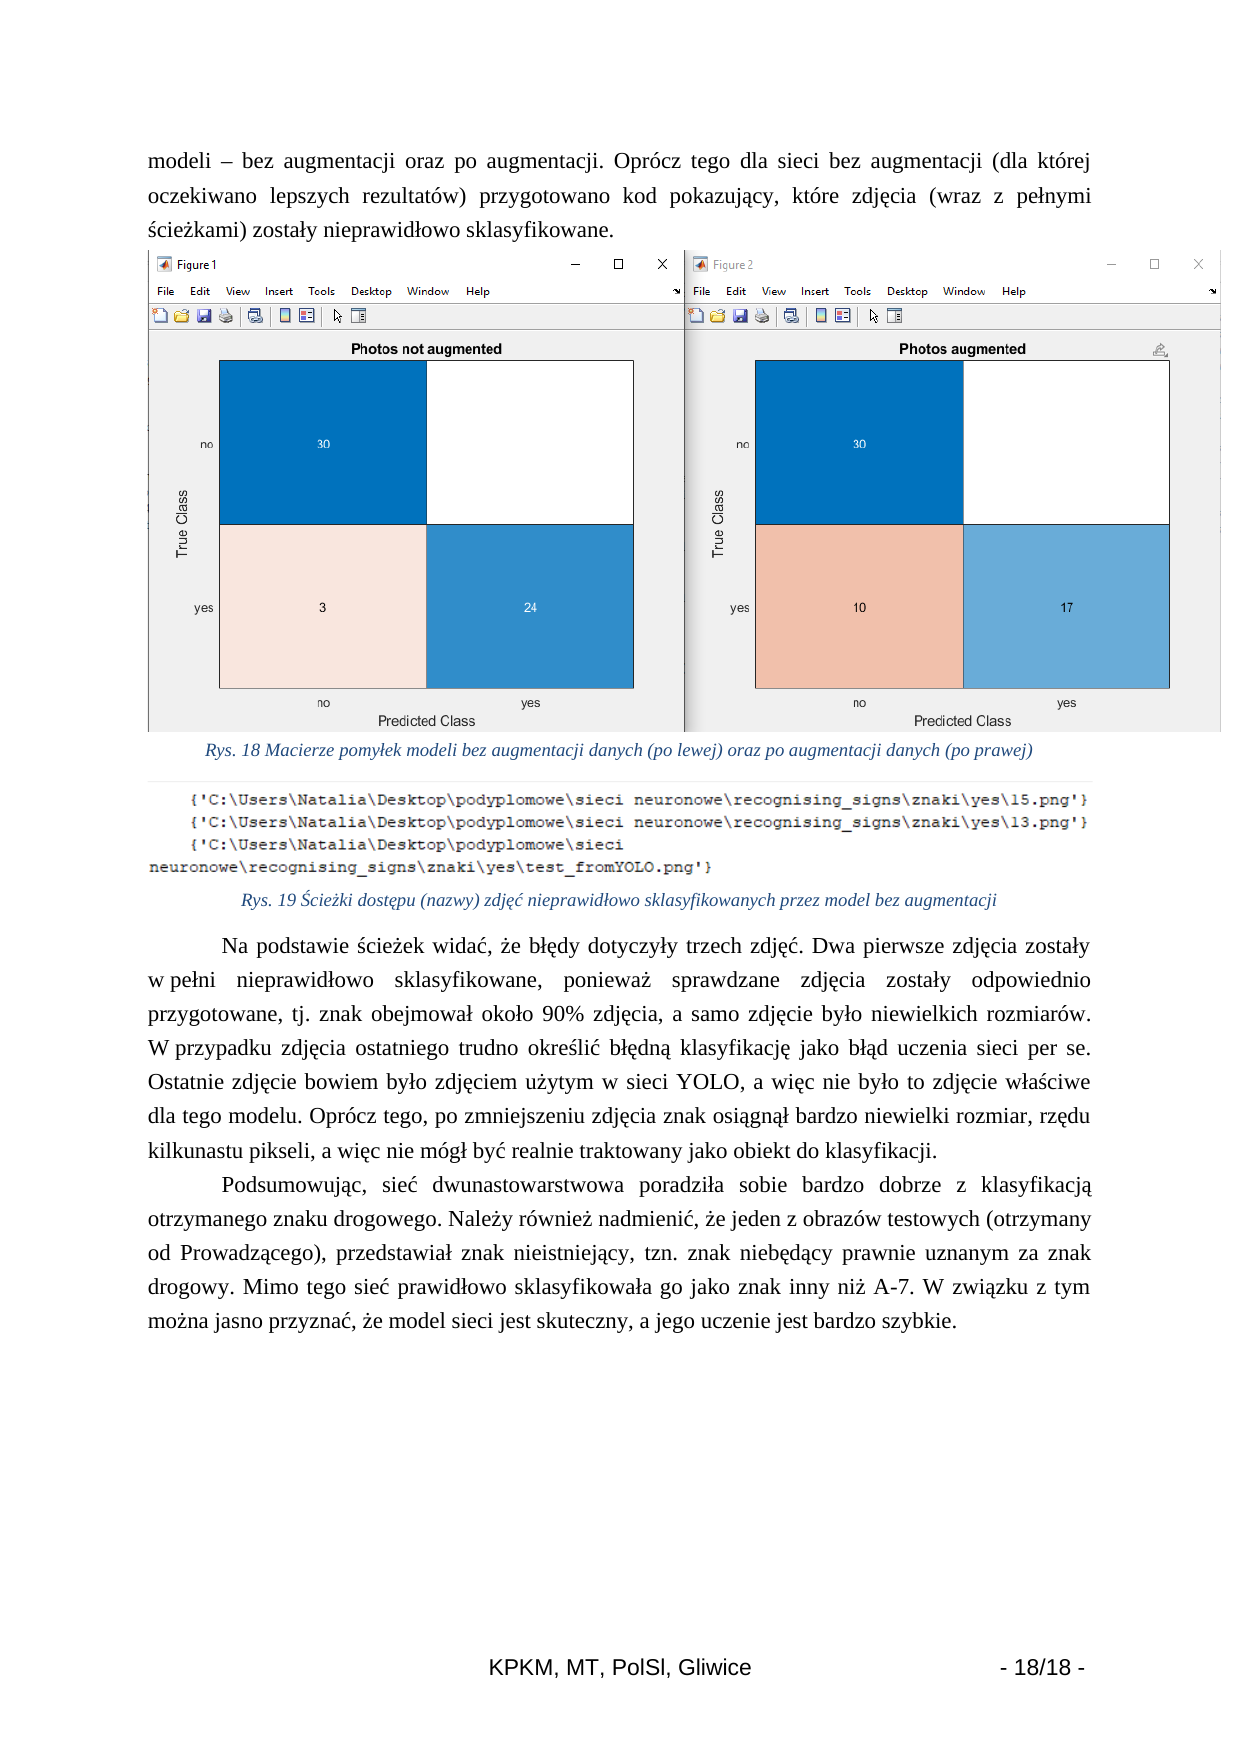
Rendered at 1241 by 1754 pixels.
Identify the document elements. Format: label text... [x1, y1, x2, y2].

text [148, 148, 1093, 242]
text Podsumowując, sieć dwunastowarstwowa poradziła sobie bardzo dobrze z klasyfikacją otrzymanego znaku drogowego. Należy również nadmienić, że jeden z obrazów testowych (otrzymany od Prowadzącego), przedstawiał znak nieistniejący, tzn. znak niebędący prawnie uznanym za znak drogowy. Mimo tego sieć prawidłowo sklasyfikowała go jako znak inny niż A-7. W związku z tym można jasno przyznać, że model sieci jest skuteczny, a jego uczenie jest bardzo szybkie. [148, 1171, 1093, 1334]
text Na podstawie ścieżek widać, że błędy dotyczyły trzech zdjęć. Dwa pierwsze zdjęcia zostały w pełni nieprawidłowo sklasyfikowane, ponieważ sprawdzane zdjęcia zostały odpowiednio przygotowane, tj. znak obejmował około 90% zdjęcia, a samo zdjęcie było niewielkich rozmiarów. W przypadku zdjęcia ostatniego trudno określić błędną klasyfikację jako błąd uczenia sieci per se. Ostatnie zdjęcie bowiem było zdjęciem użytym w sieci YOLO, a więc nie było to zdjęcie właściwe dla tego modelu. Oprócz tego, po zmniejszeniu zdjęcia znak osiągnął bardzo niewielki rozmiar, rzędu kilkunastu pikseli, a więc nie mógł być realnie traktowany jako obiekt do klasyfikacji. [148, 932, 1093, 1163]
picture [147, 250, 1221, 732]
picture [147, 781, 1093, 882]
text Rys. 19 Ścieżki dostępu (nazwy) zdjęć nieprawidłowo sklasyfikowanych przez model bez augmentacji [148, 889, 1093, 911]
text Rys. 18 Macierze pomyłek modeli bez augmentacji danych (po lewej) oraz po augmentacji danych (po prawej) [148, 739, 1093, 761]
